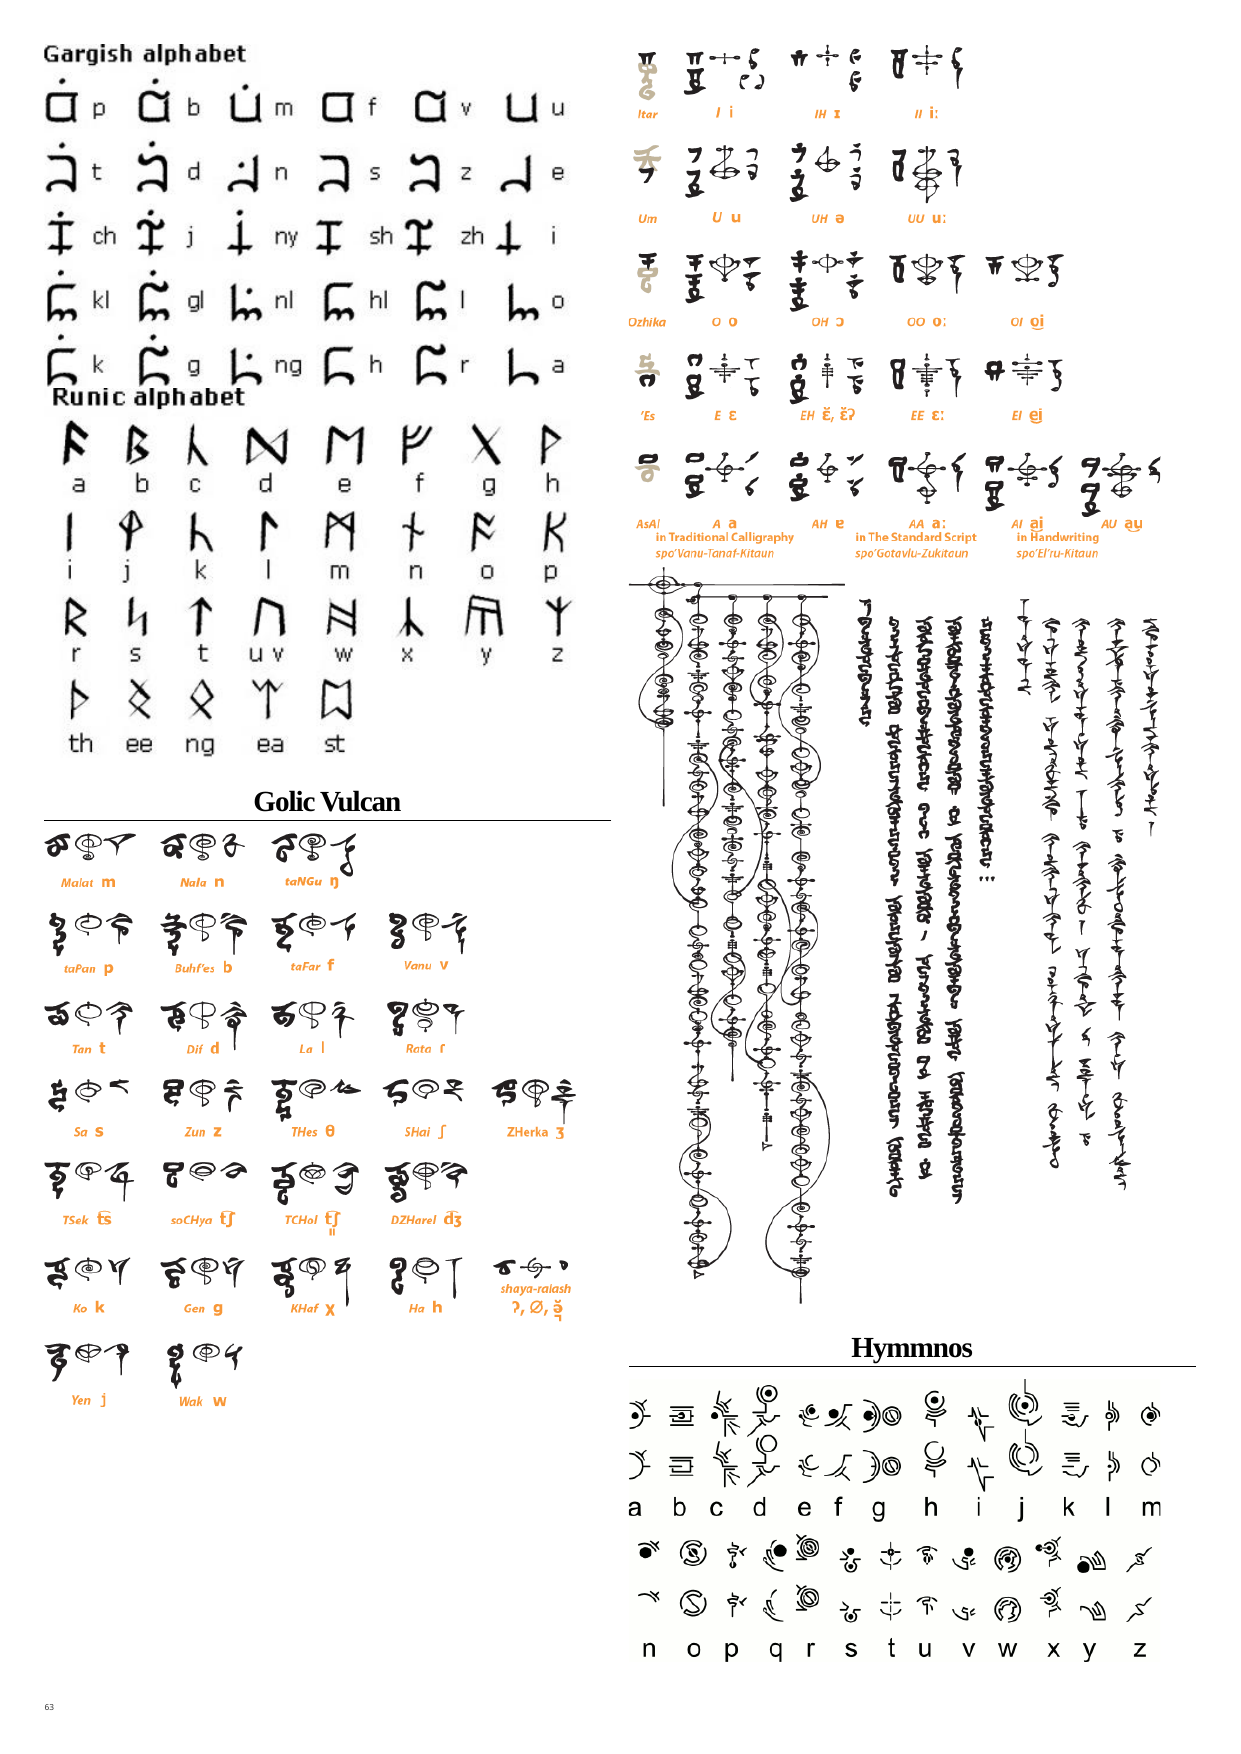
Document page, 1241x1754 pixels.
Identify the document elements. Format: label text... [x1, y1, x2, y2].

picture [628, 1379, 1161, 1662]
picture [44, 388, 576, 758]
subtitle Hymmnos [629, 1330, 1196, 1366]
picture [44, 833, 576, 1407]
subtitle Golic Vulcan [44, 784, 611, 820]
picture [628, 44, 1161, 1304]
picture [44, 44, 576, 387]
